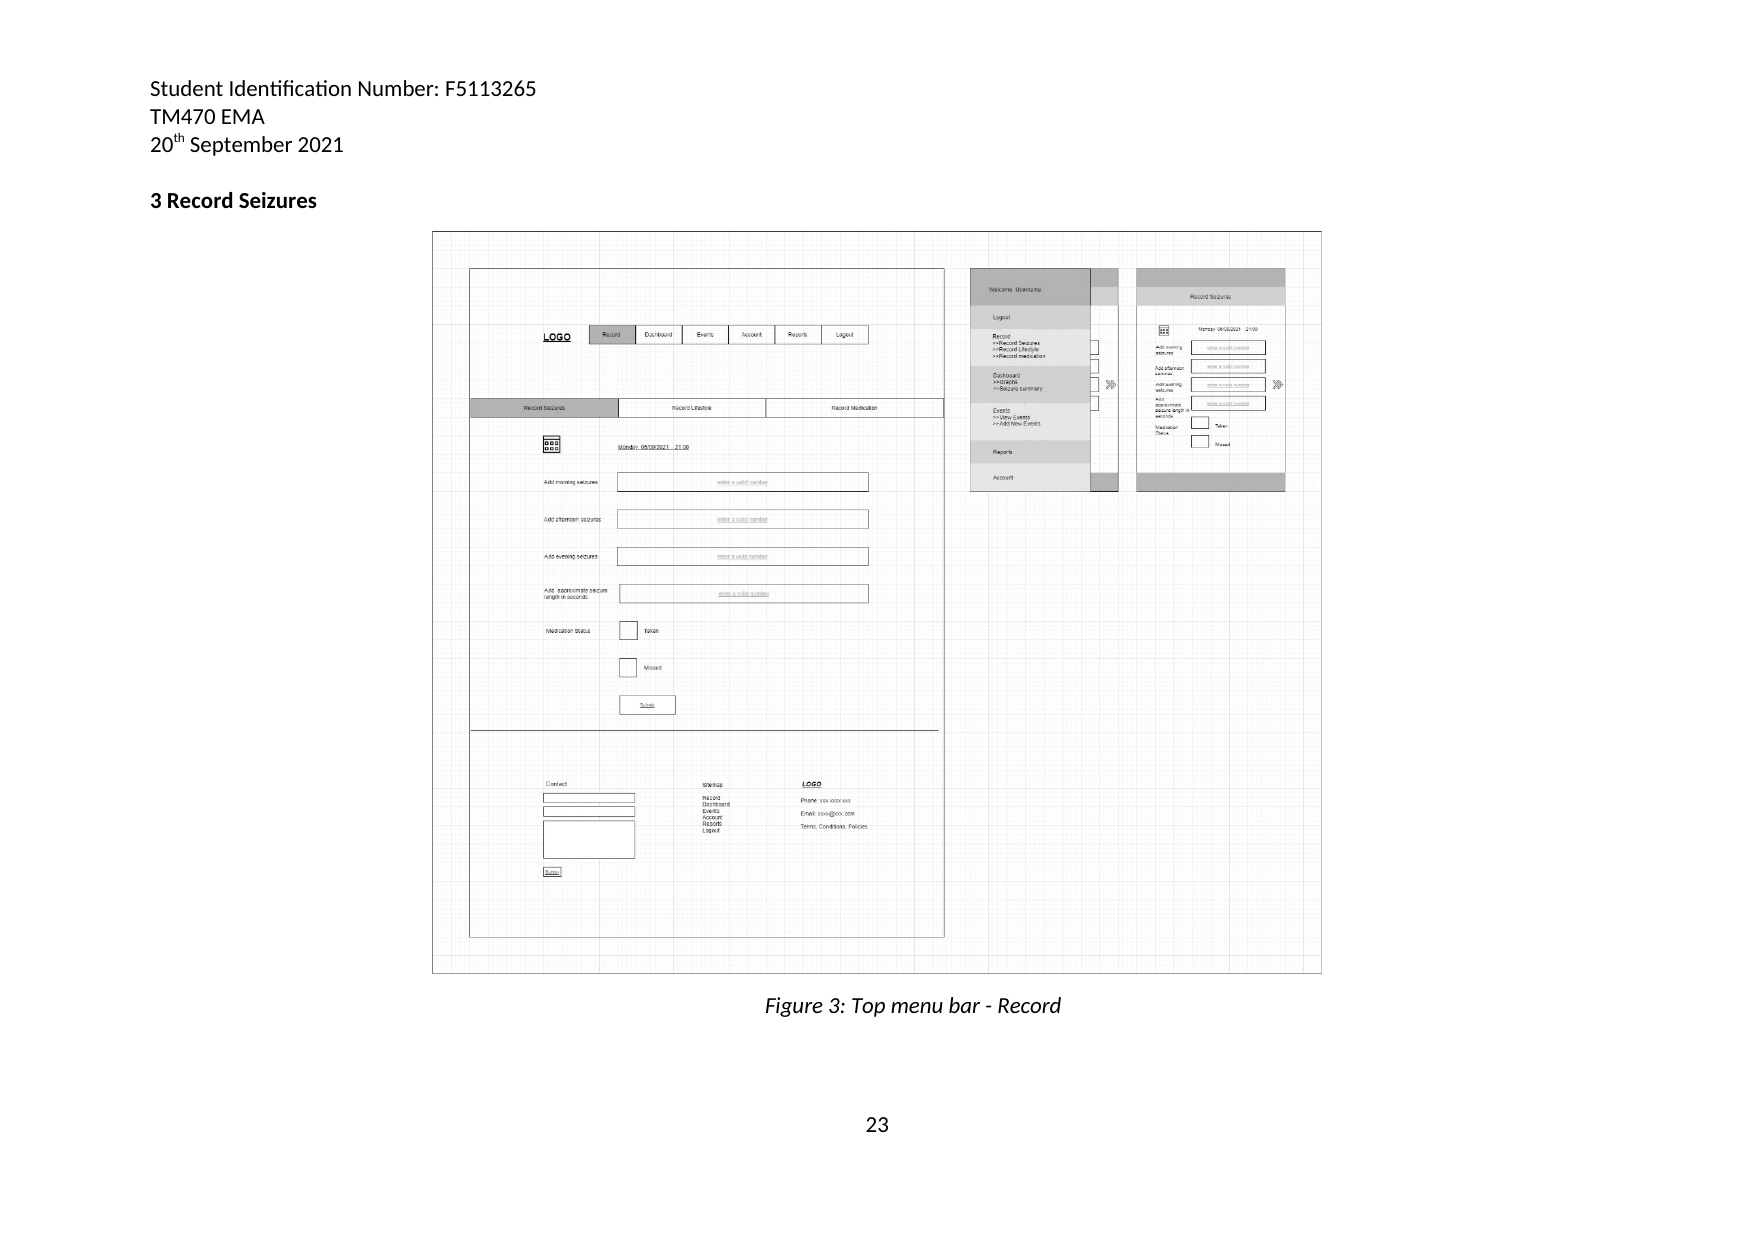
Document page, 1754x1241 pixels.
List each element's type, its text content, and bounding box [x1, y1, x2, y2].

text Figure 3: Top menu bar - Record [150, 991, 1604, 1019]
picture [432, 231, 1322, 974]
text 3 Record Seizures [150, 186, 1604, 214]
